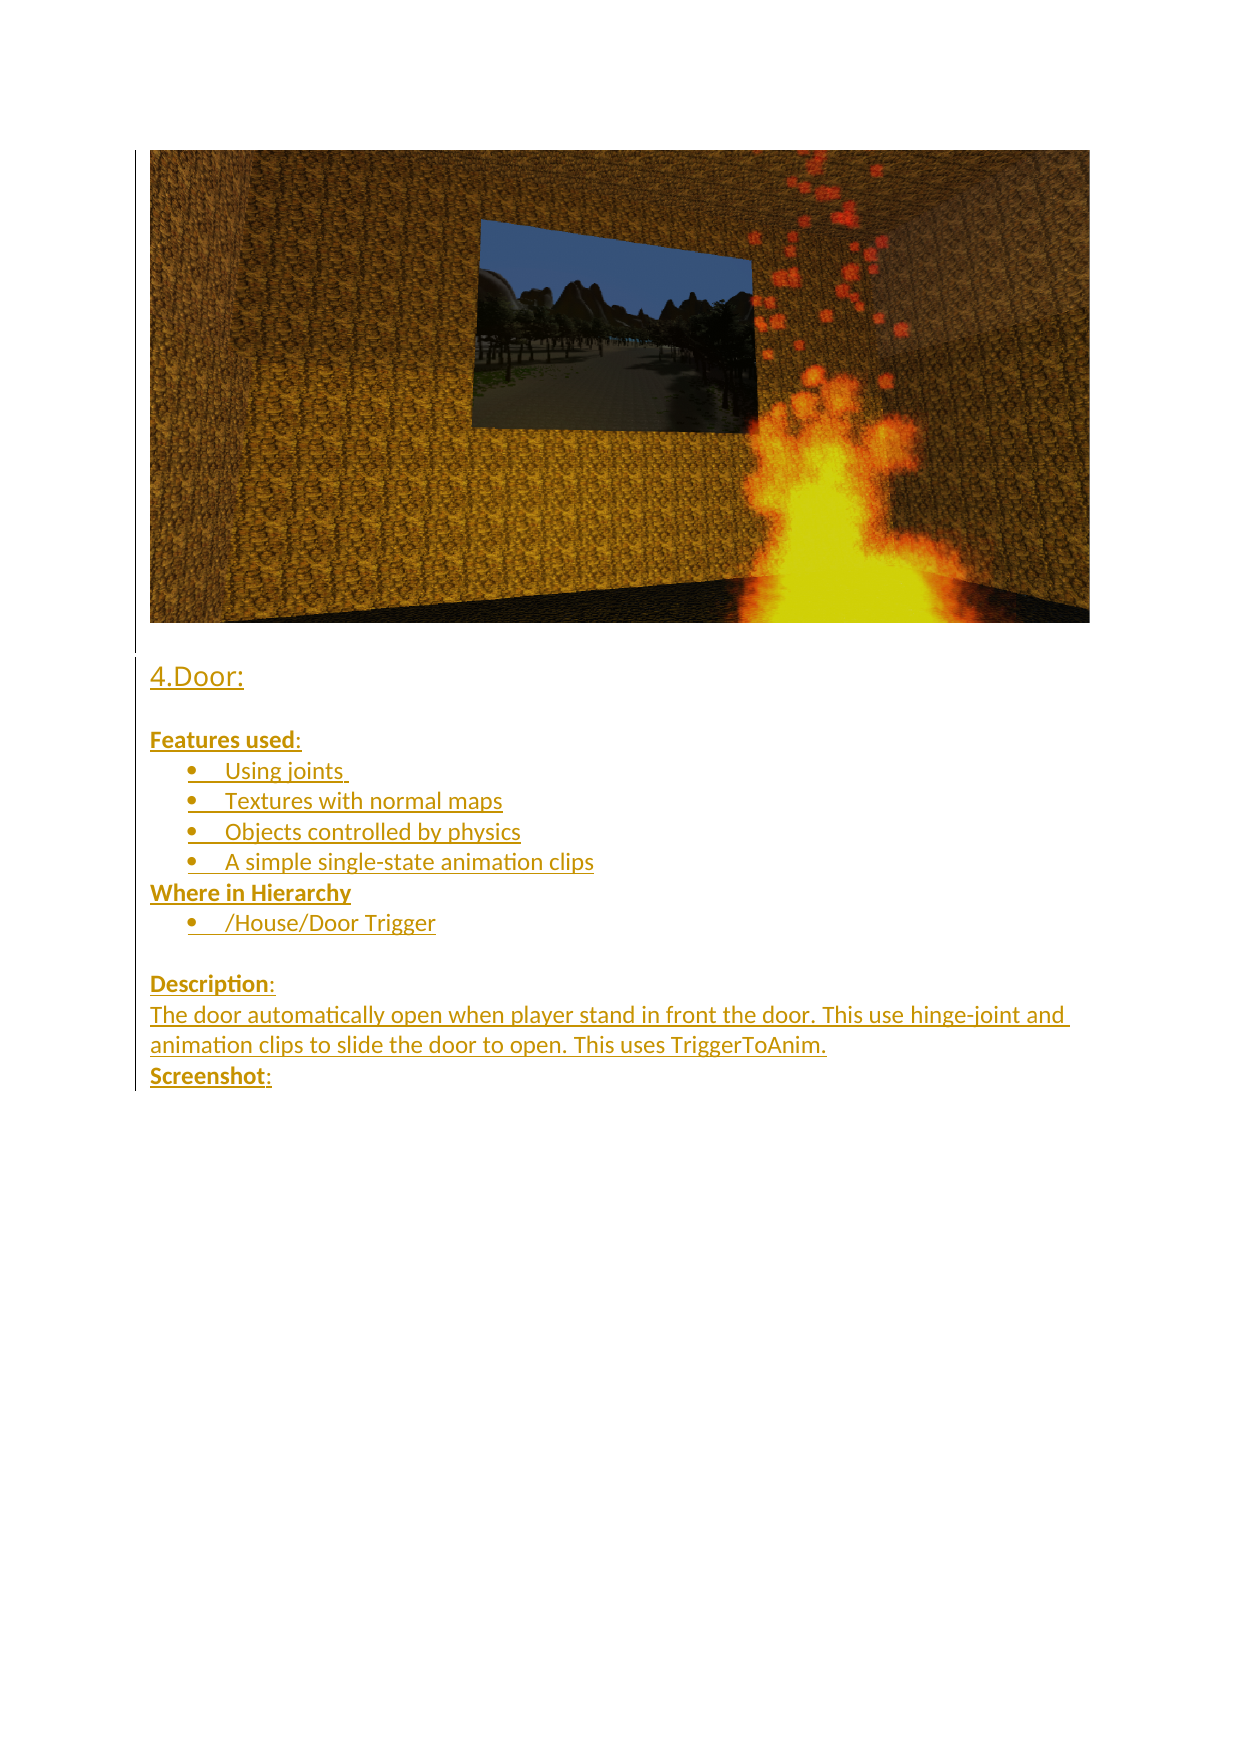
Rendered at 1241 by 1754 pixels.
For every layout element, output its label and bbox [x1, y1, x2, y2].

picture [150, 150, 1090, 623]
